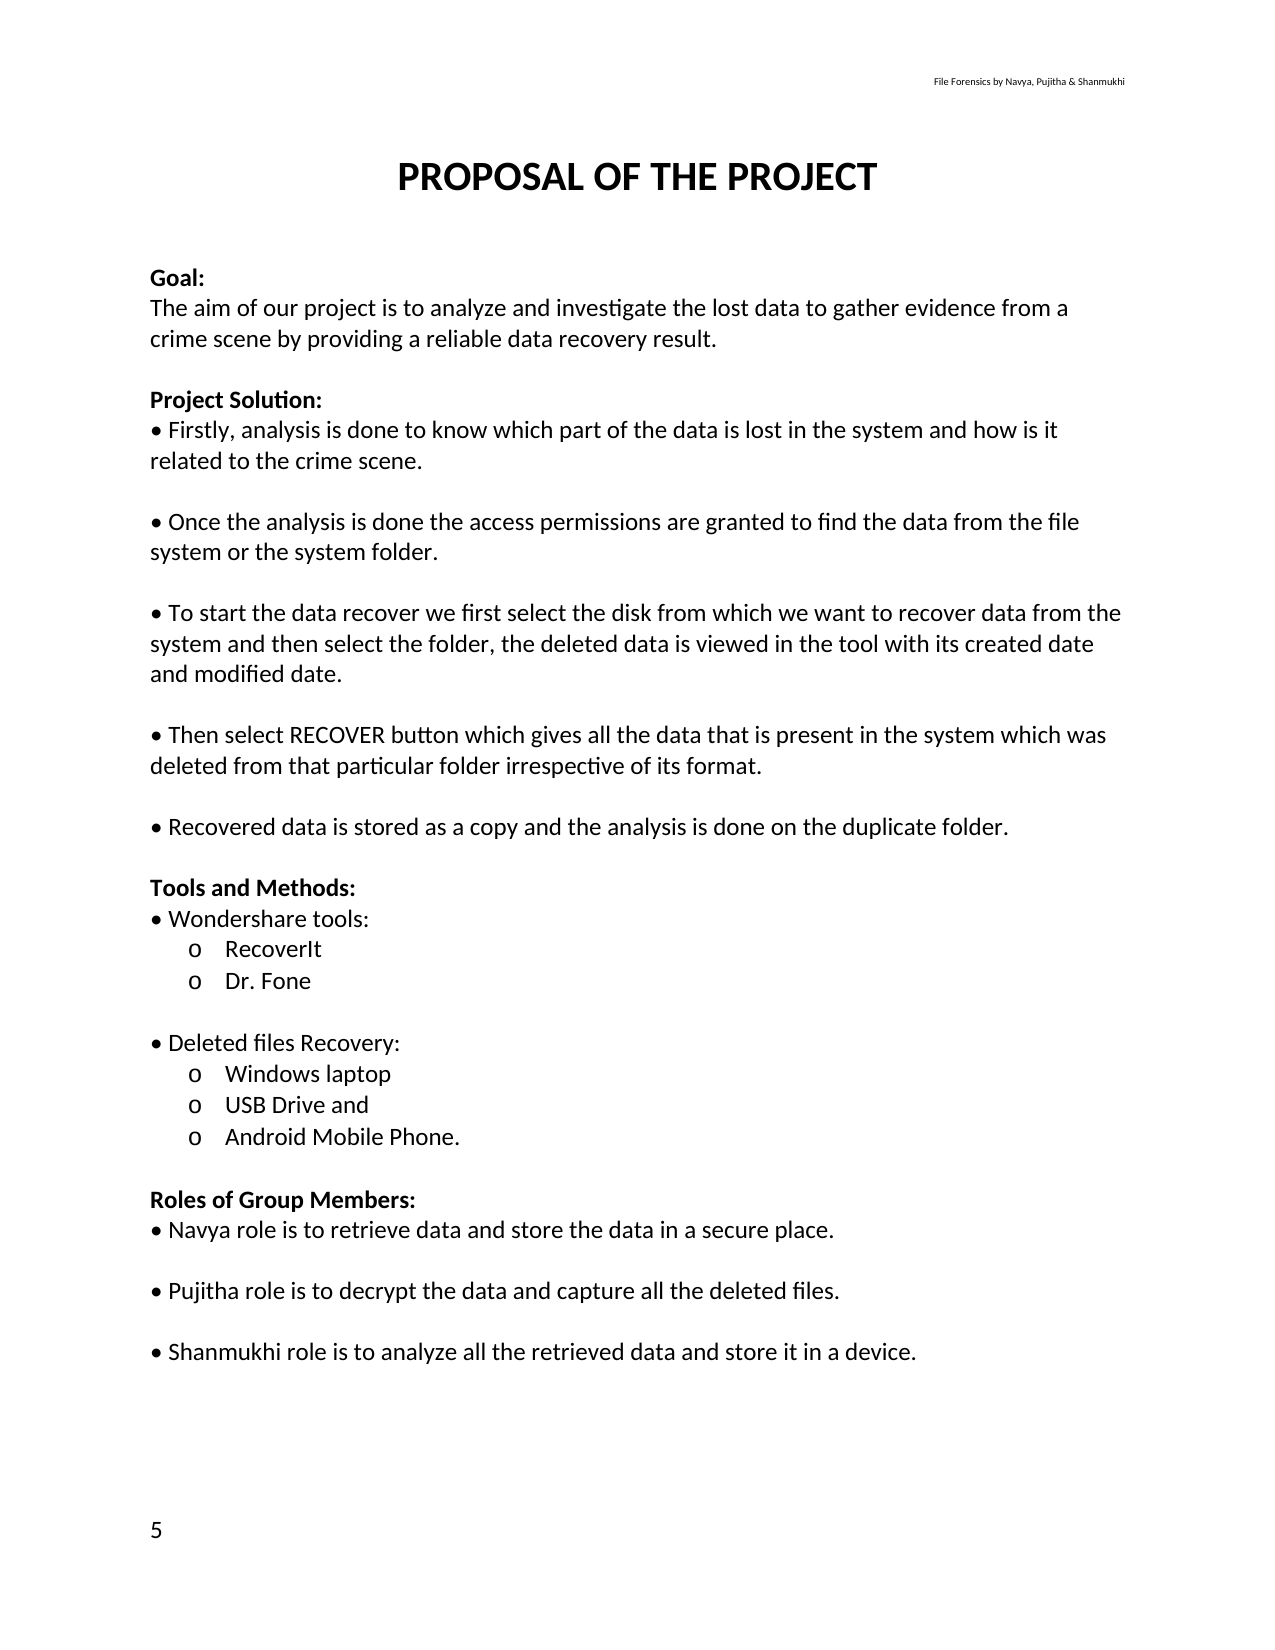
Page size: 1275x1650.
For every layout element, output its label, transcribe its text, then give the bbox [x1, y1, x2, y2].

text PROPOSAL OF THE PROJECT [150, 150, 1125, 201]
text • Then select RECOVER button which gives all the data that is present in the system which was deleted from that particular folder irrespective of its format. [150, 720, 1125, 781]
text • Firstly, analysis is done to know which part of the data is lost in the system and how is it related to the crime scene. [150, 414, 1125, 476]
list Windows laptop [187, 1058, 1125, 1090]
text Goal: [150, 262, 1125, 292]
text • Deleted files Recovery: [150, 1027, 1125, 1058]
text • Pujitha role is to decrypt the data and capture all the deleted files. [150, 1275, 1125, 1306]
text • Shanmukhi role is to analyze all the retrieved data and store it in a device. [150, 1336, 1125, 1367]
text • Navya role is to retrieve data and store the data in a secure place. [150, 1214, 1125, 1245]
list RecoverIt [187, 933, 1125, 965]
text The aim of our project is to analyze and investigate the lost data to gather evidence from a crime scene by providing a reliable data recovery result. [150, 292, 1125, 353]
list Dr. Fone [187, 965, 1125, 997]
list Android Mobile Phone. [187, 1121, 1125, 1153]
list USB Drive and [187, 1090, 1125, 1121]
text Tools and Methods: [150, 872, 1125, 903]
text • Wondershare tools: [150, 903, 1125, 933]
text • To start the data recover we first select the disk from which we want to recover data from the system and then select the folder, the deleted data is viewed in the tool with its created date and modified date. [150, 598, 1125, 689]
text Project Solution: [150, 384, 1125, 414]
text • Recovered data is stored as a copy and the analysis is done on the duplicate folder. [150, 811, 1125, 842]
text • Once the analysis is done the access permissions are granted to find the data from the file system or the system folder. [150, 506, 1125, 567]
text Roles of Group Members: [150, 1184, 1125, 1214]
